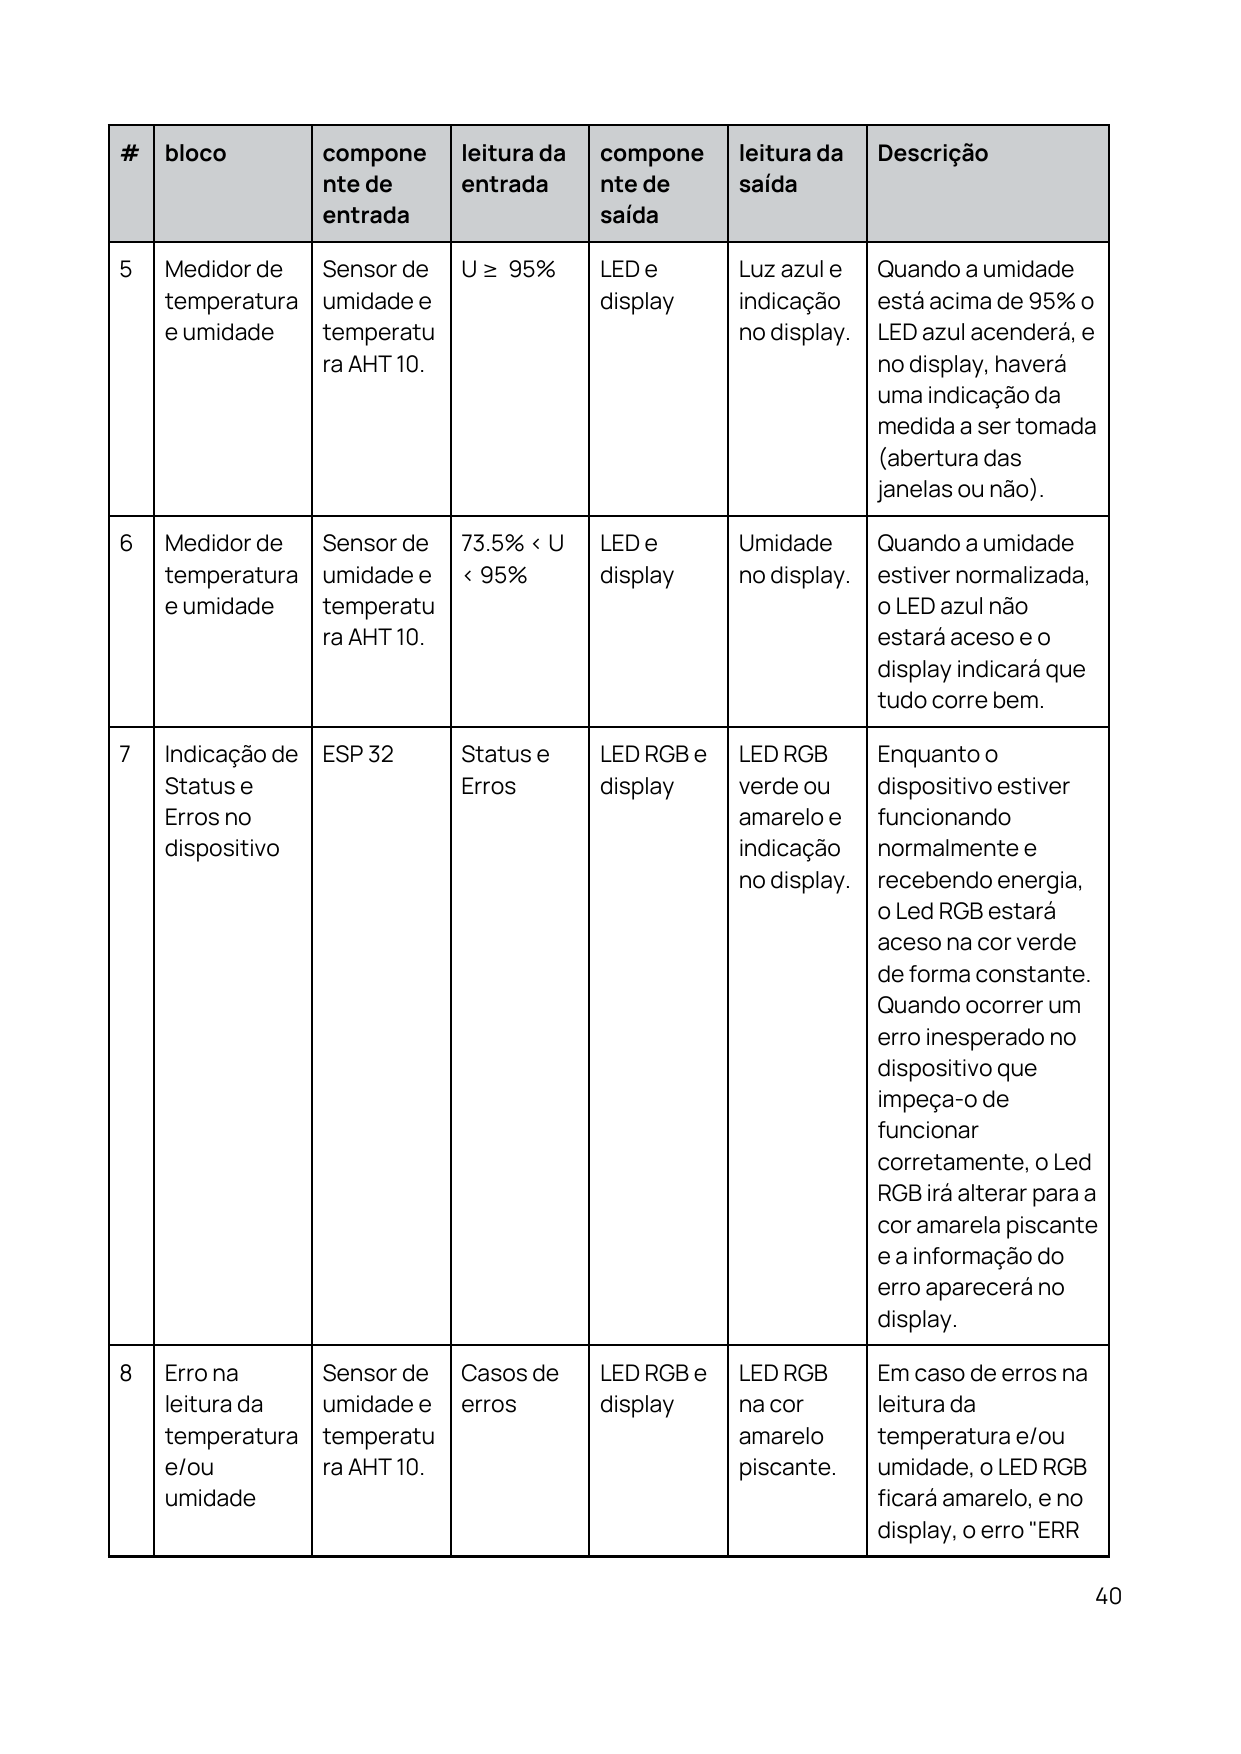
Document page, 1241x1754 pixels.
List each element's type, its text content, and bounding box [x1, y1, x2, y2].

table_cell Quando a umidade está acima de 95% o LED azul acenderá, e no display, haverá uma indicação da medida a ser tomada (abertura das janelas ou não). [868, 243, 1108, 515]
table_cell U ≥ 95% [452, 243, 588, 515]
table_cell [155, 1346, 311, 1555]
table_cell Sensor de umidade e temperatura AHT 10. [313, 517, 450, 726]
table_cell Medidor de temperatura e umidade [155, 243, 311, 515]
table_cell 5 [110, 243, 153, 515]
table_cell Umidade no display. [729, 517, 866, 726]
table_header bloco [155, 126, 311, 241]
table_cell Sensor de umidade e temperatura AHT 10. [313, 1346, 450, 1555]
table_cell Enquanto o dispositivo estiver funcionando normalmente e recebendo energia, o Led RGB estará aceso na cor verde de forma constante. Quando ocorrer um erro inesperado no dispositivo que impeça-o de funcionar corretamente, o Led RGB irá alterar para a cor amarela piscante e a informação do erro aparecerá no display. [868, 728, 1108, 1344]
table_cell ESP 32 [313, 728, 450, 1344]
table_header leitura da saída [729, 126, 866, 241]
table_cell Sensor de umidade e temperatura AHT 10. [313, 243, 450, 515]
table_cell Quando a umidade estiver normalizada, o LED azul não estará aceso e o display indicará que tudo corre bem. [868, 517, 1108, 726]
table_cell LED RGB verde ou amarelo e indicação no display. [729, 728, 866, 1344]
table_header Descrição [868, 126, 1108, 241]
table_cell LED RGB e display [590, 728, 727, 1344]
table_header componente de saída [590, 126, 727, 241]
table_cell 6 [110, 517, 153, 726]
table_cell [868, 1346, 1108, 1555]
table_cell LED RGB e display [590, 1346, 727, 1555]
table_cell Indicação de Status e Erros no dispositivo [155, 728, 311, 1344]
table_cell 73.5% < U < 95% [452, 517, 588, 726]
table_cell LED e display [590, 517, 727, 726]
table_cell LED e display [590, 243, 727, 515]
table_cell Luz azul e indicação no display. [729, 243, 866, 515]
table_cell LED RGB na cor amarelo piscante. [729, 1346, 866, 1555]
table_header # [110, 126, 153, 241]
table_cell Casos de erros [452, 1346, 588, 1555]
table_cell Medidor de temperatura e umidade [155, 517, 311, 726]
table_cell 7 [110, 728, 153, 1344]
table_cell 8 [110, 1346, 153, 1555]
table_header componente de entrada [313, 126, 450, 241]
table_cell Status e Erros [452, 728, 588, 1344]
table_header leitura da entrada [452, 126, 588, 241]
